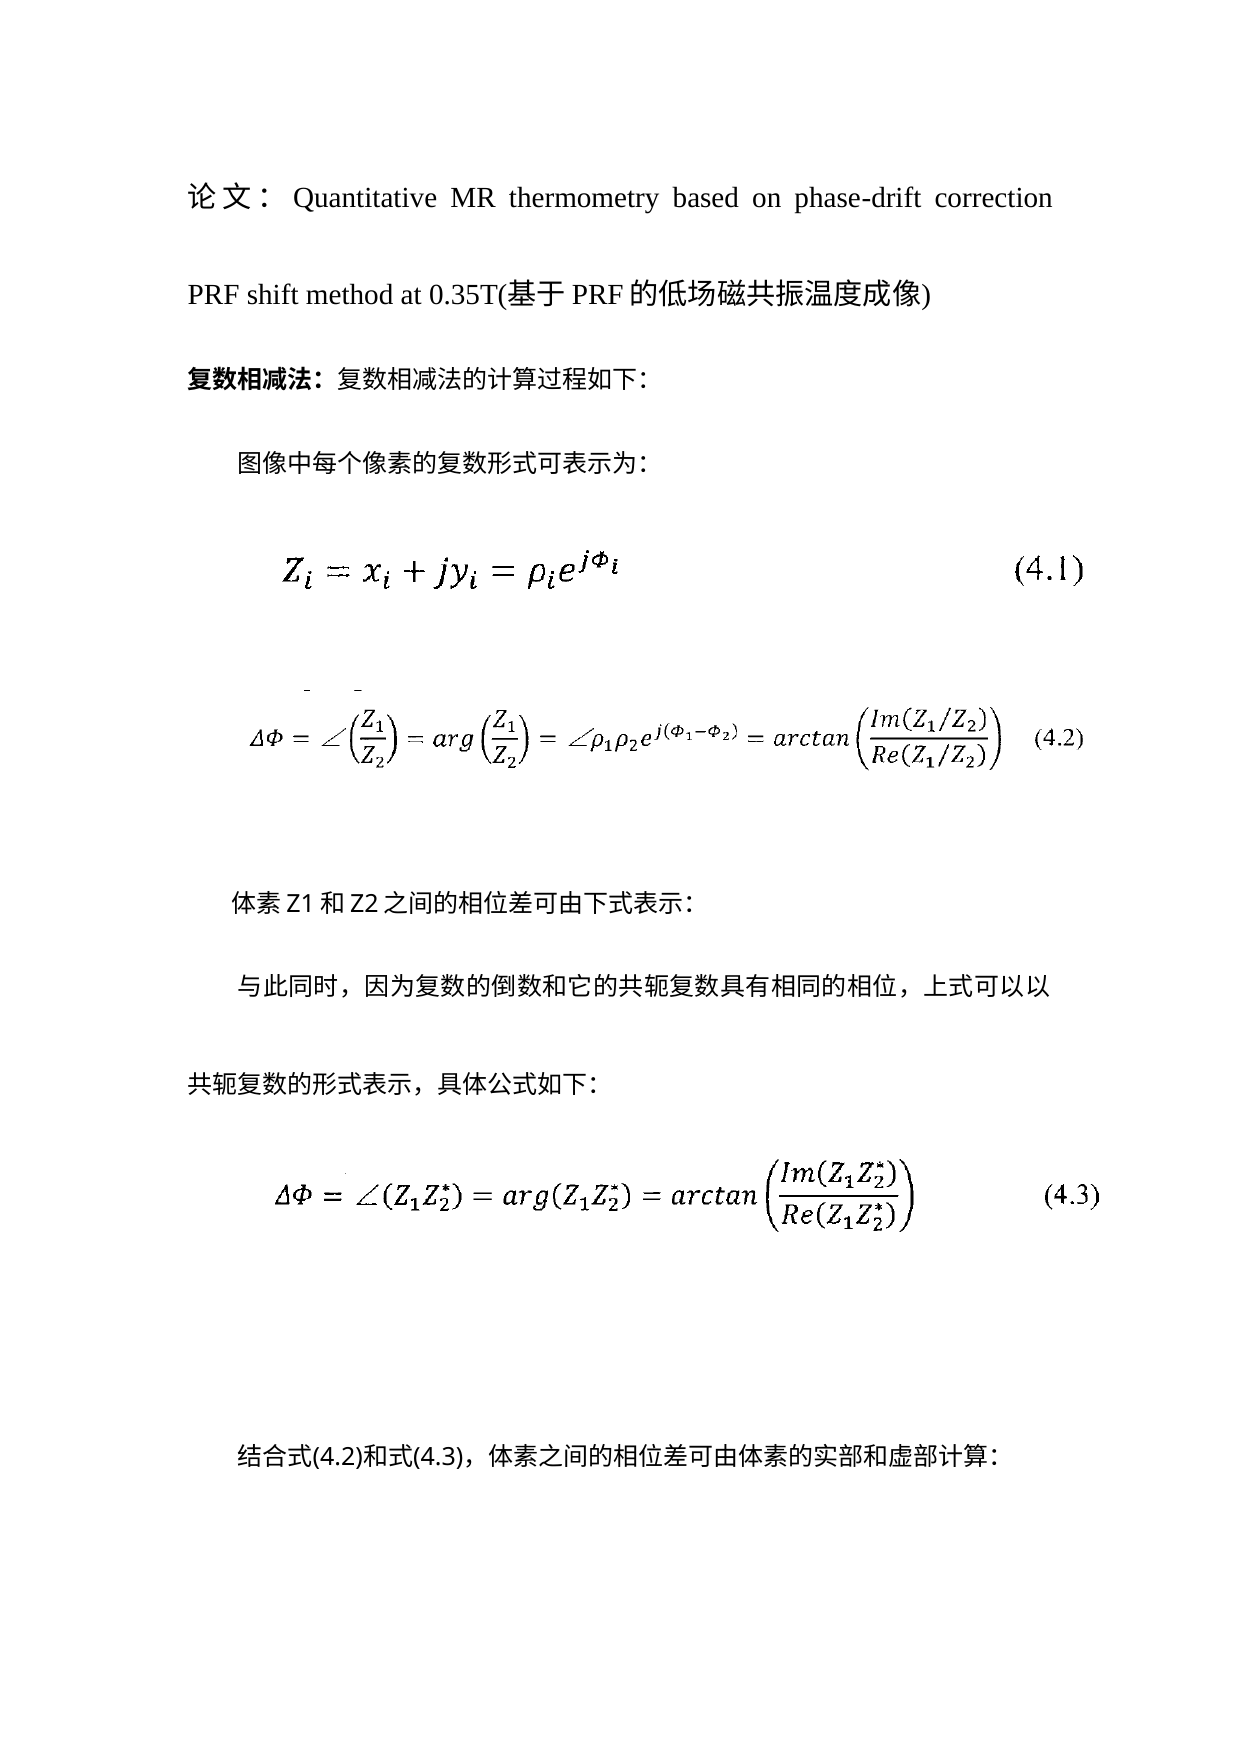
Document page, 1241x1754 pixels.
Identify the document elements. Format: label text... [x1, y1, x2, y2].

picture [234, 690, 1100, 776]
text 论文：Quantitative MR thermometry based on phase‑drift correction PRF shift method at 0.35T(基于PRF的低场磁共振温度成像) [187, 162, 1053, 324]
text 复数相减法：复数相减法的计算过程如下： [187, 346, 1053, 411]
text 与此同时，因为复数的倒数和它的共轭复数具有相同的相位，上式可以以共轭复数的形式表示，具体公式如下： [187, 952, 1053, 1115]
text 图像中每个像素的复数形式可表示为： [187, 429, 1053, 494]
text 结合式(4.2)和式(4.3)，体素之间的相位差可由体素的实部和虚部计算： [187, 1422, 1053, 1487]
picture [235, 525, 1100, 620]
picture [243, 1142, 1108, 1240]
